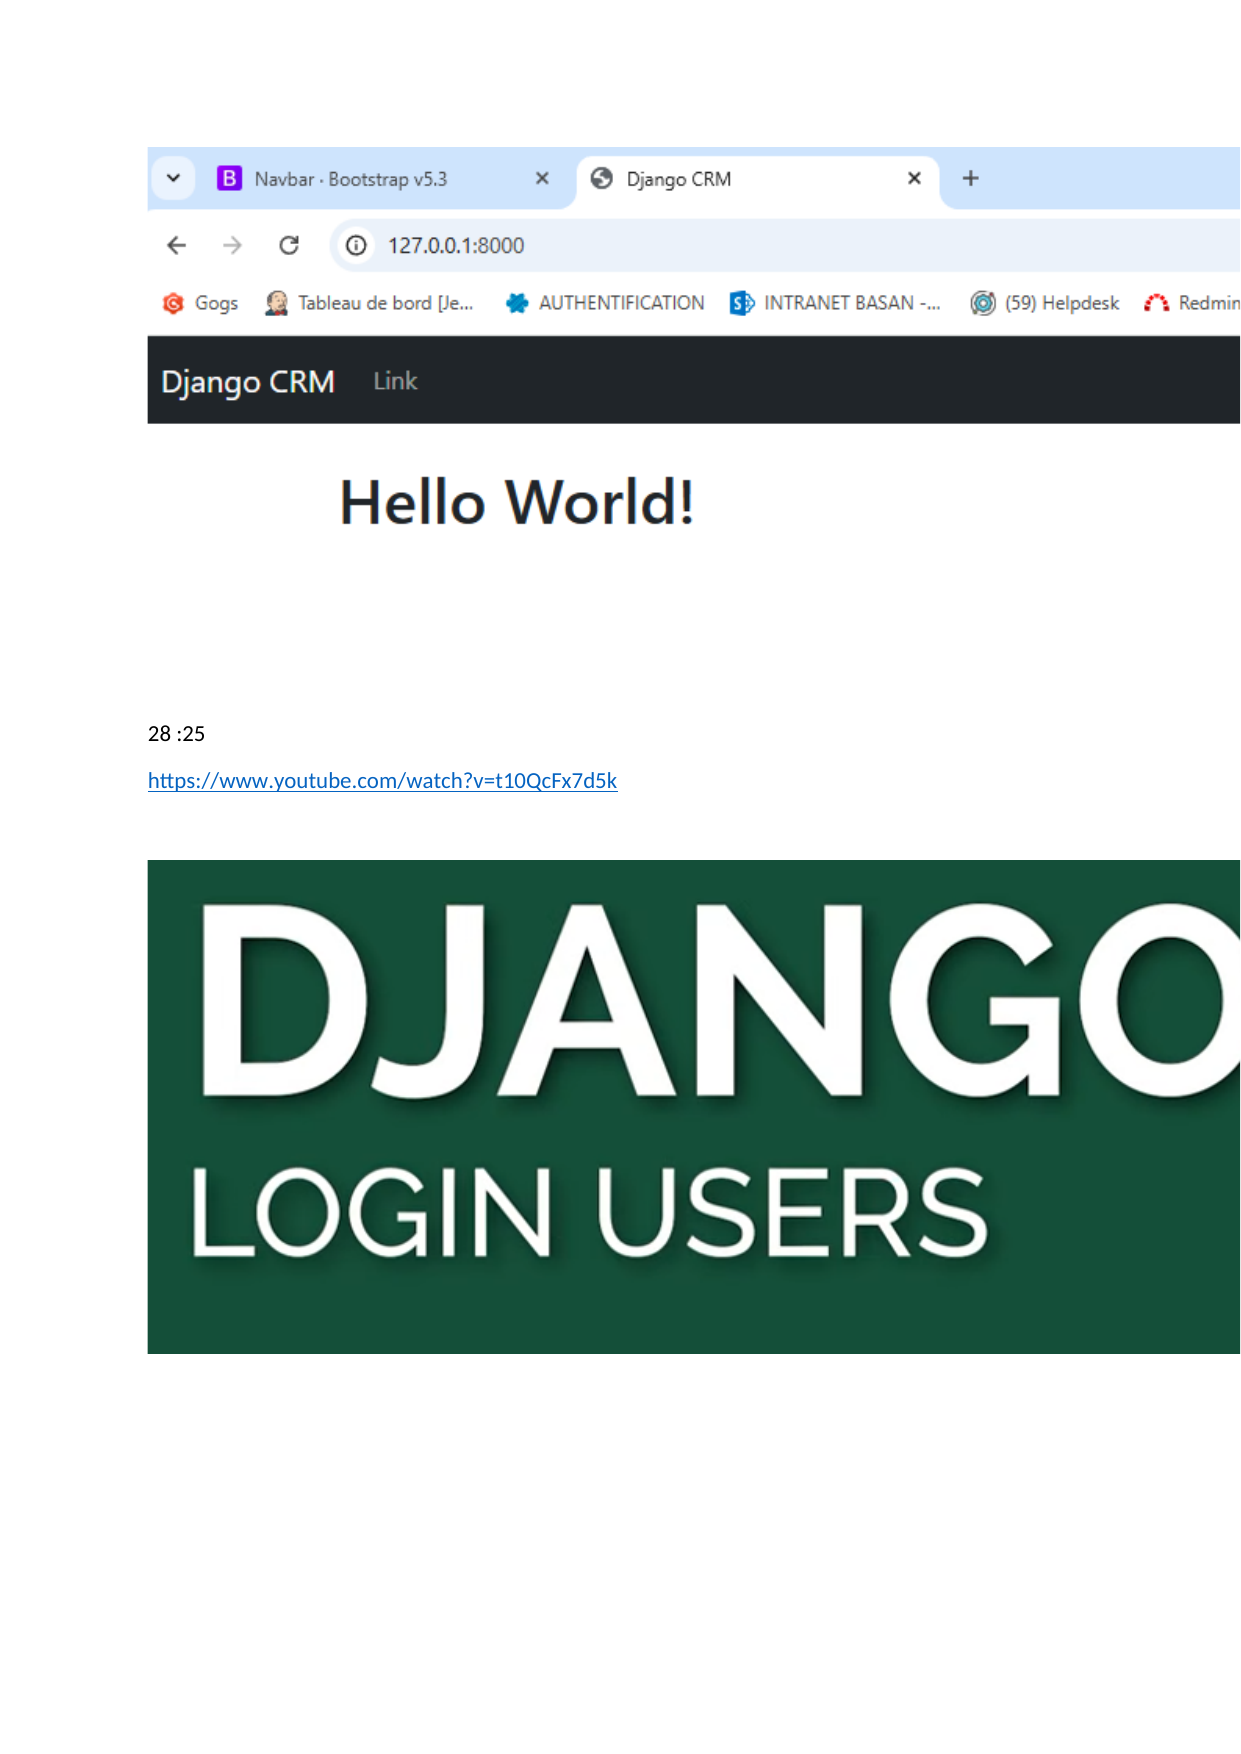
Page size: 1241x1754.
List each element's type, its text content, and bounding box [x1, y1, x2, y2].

picture [147, 147, 1241, 701]
picture [147, 860, 1241, 1354]
text https://www.youtube.com/watch?v=t10QcFx7d5k [148, 766, 1093, 794]
text 28 :25 [148, 719, 1093, 748]
